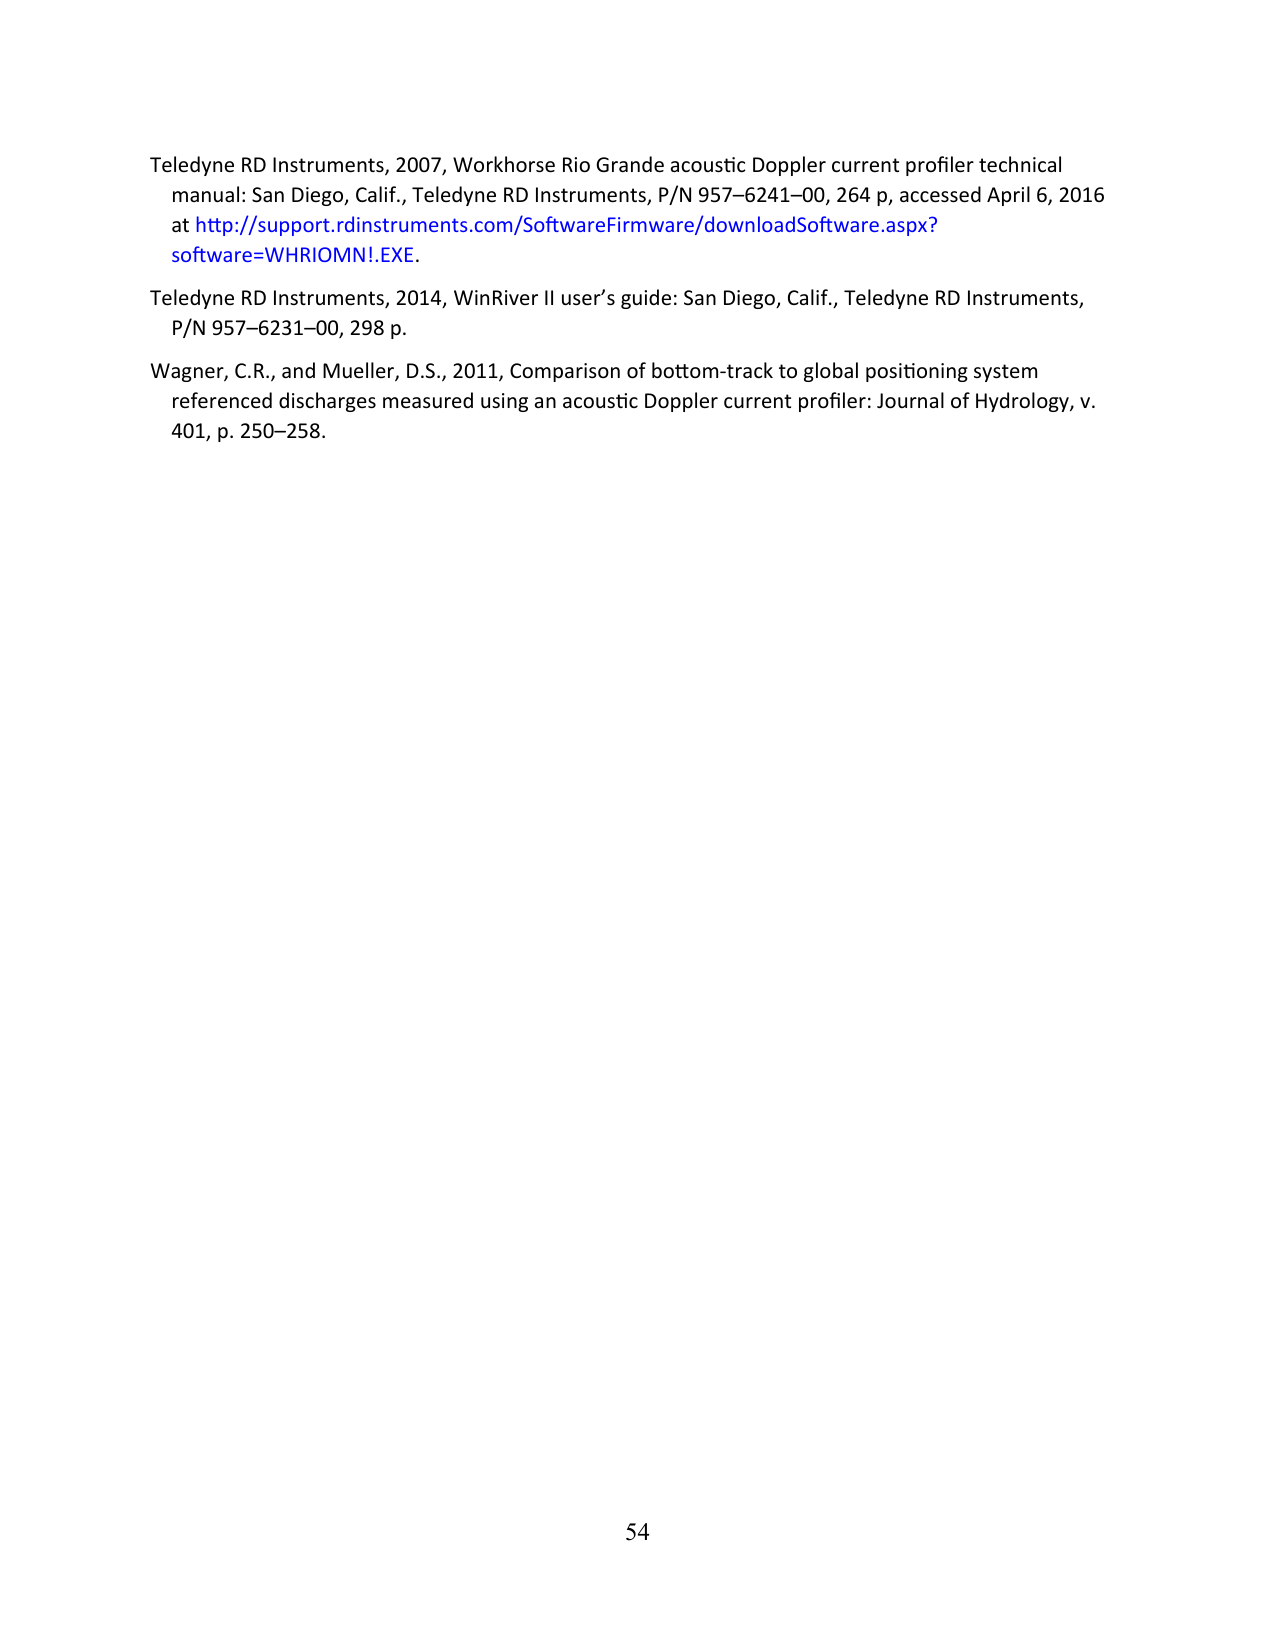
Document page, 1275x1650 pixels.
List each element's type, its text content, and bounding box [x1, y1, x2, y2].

text Wagner, C.R., and Mueller, D.S., 2011, Comparison of bottom-track to global positioning system referenced discharges measured using an acoustic Doppler current profiler: Journal of Hydrology, v. 401, p. 250–258. [150, 356, 1125, 445]
text Teledyne RD Instruments, 2014, WinRiver II user’s guide: San Diego, Calif., Teledyne RD Instruments, P/N 957–6231–00, 298 p. [150, 283, 1125, 342]
text Teledyne RD Instruments, 2007, Workhorse Rio Grande acoustic Doppler current profiler technical manual: San Diego, Calif., Teledyne RD Instruments, P/N 957–6241–00, 264 p, accessed April 6, 2016 at http://support.rdinstruments.com/SoftwareFirmware/downloadSoftware.aspx?software=WHRIOMN!.EXE. [150, 150, 1125, 269]
